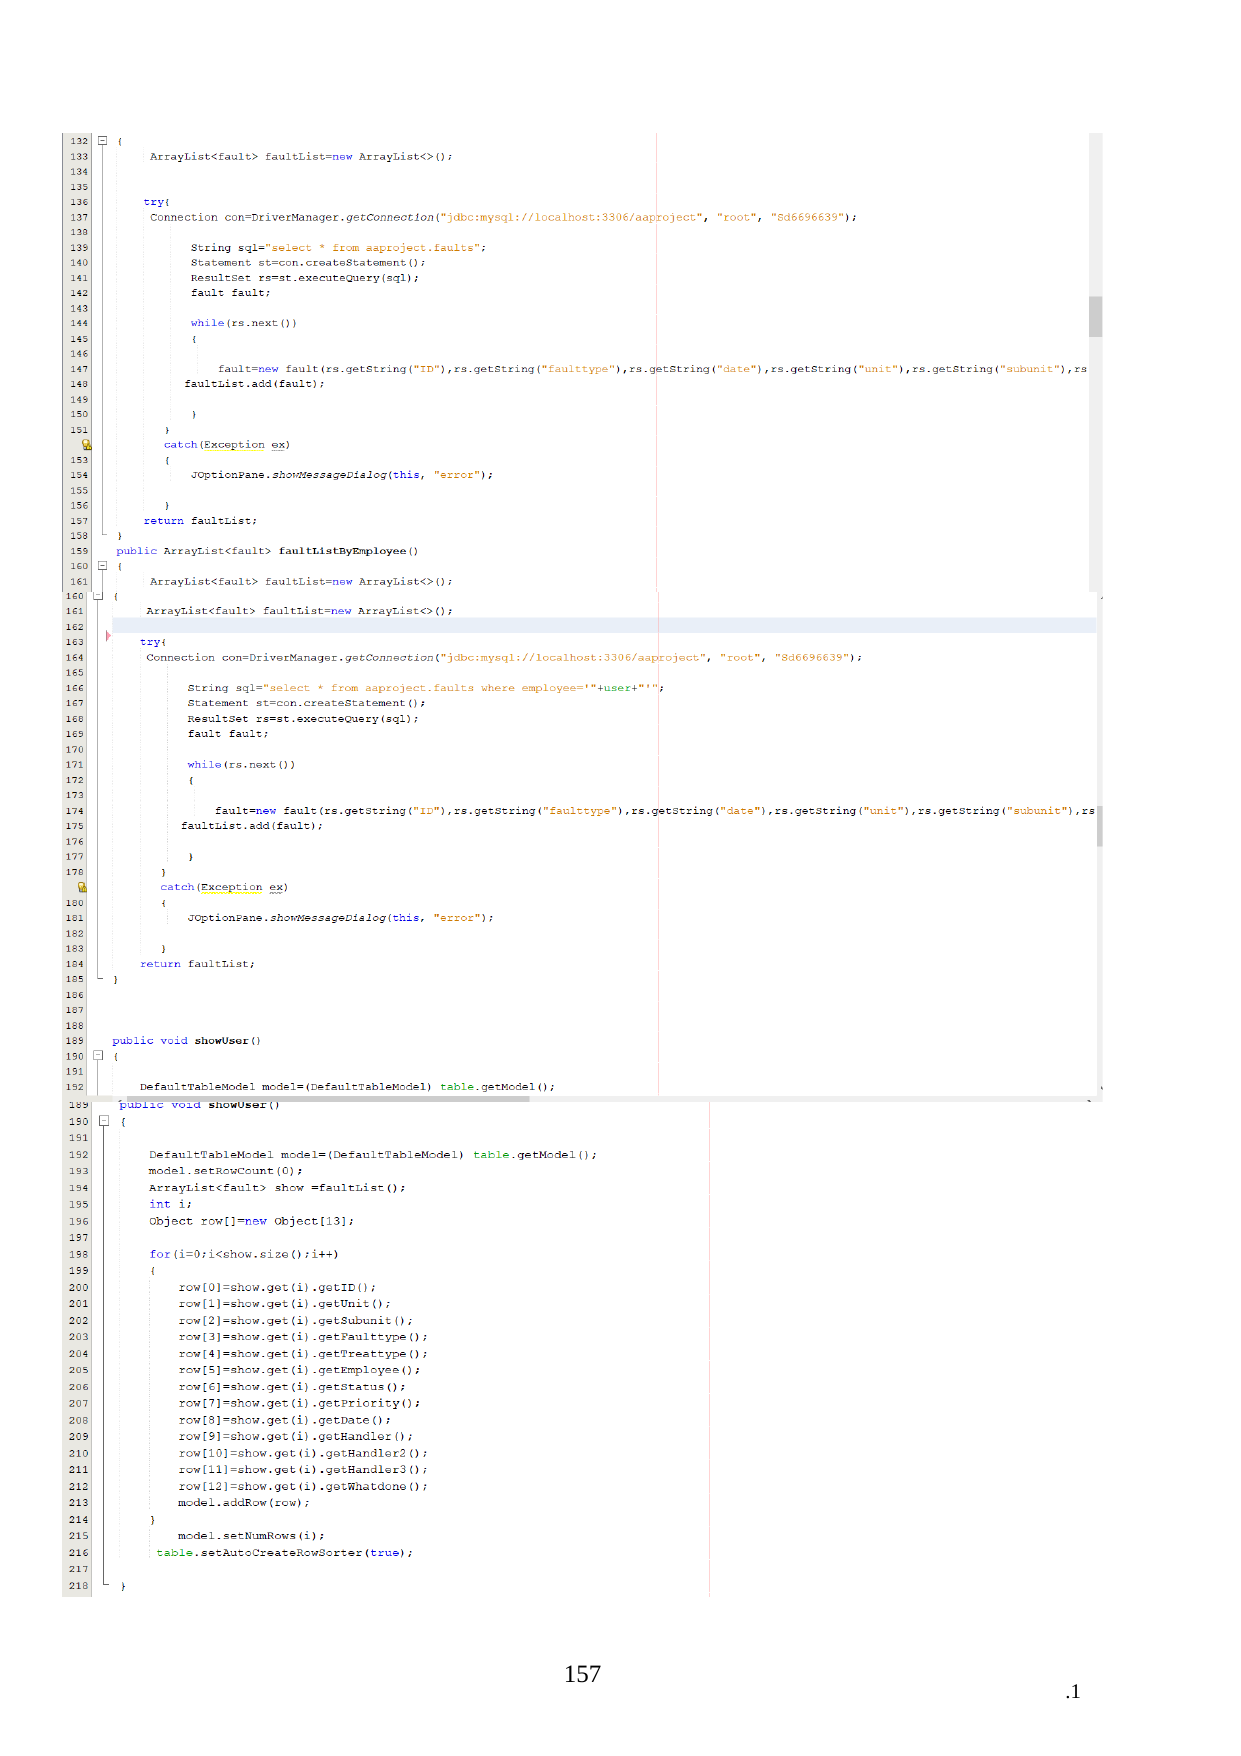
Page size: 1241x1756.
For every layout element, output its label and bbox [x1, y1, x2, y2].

picture [62, 133, 1103, 1597]
